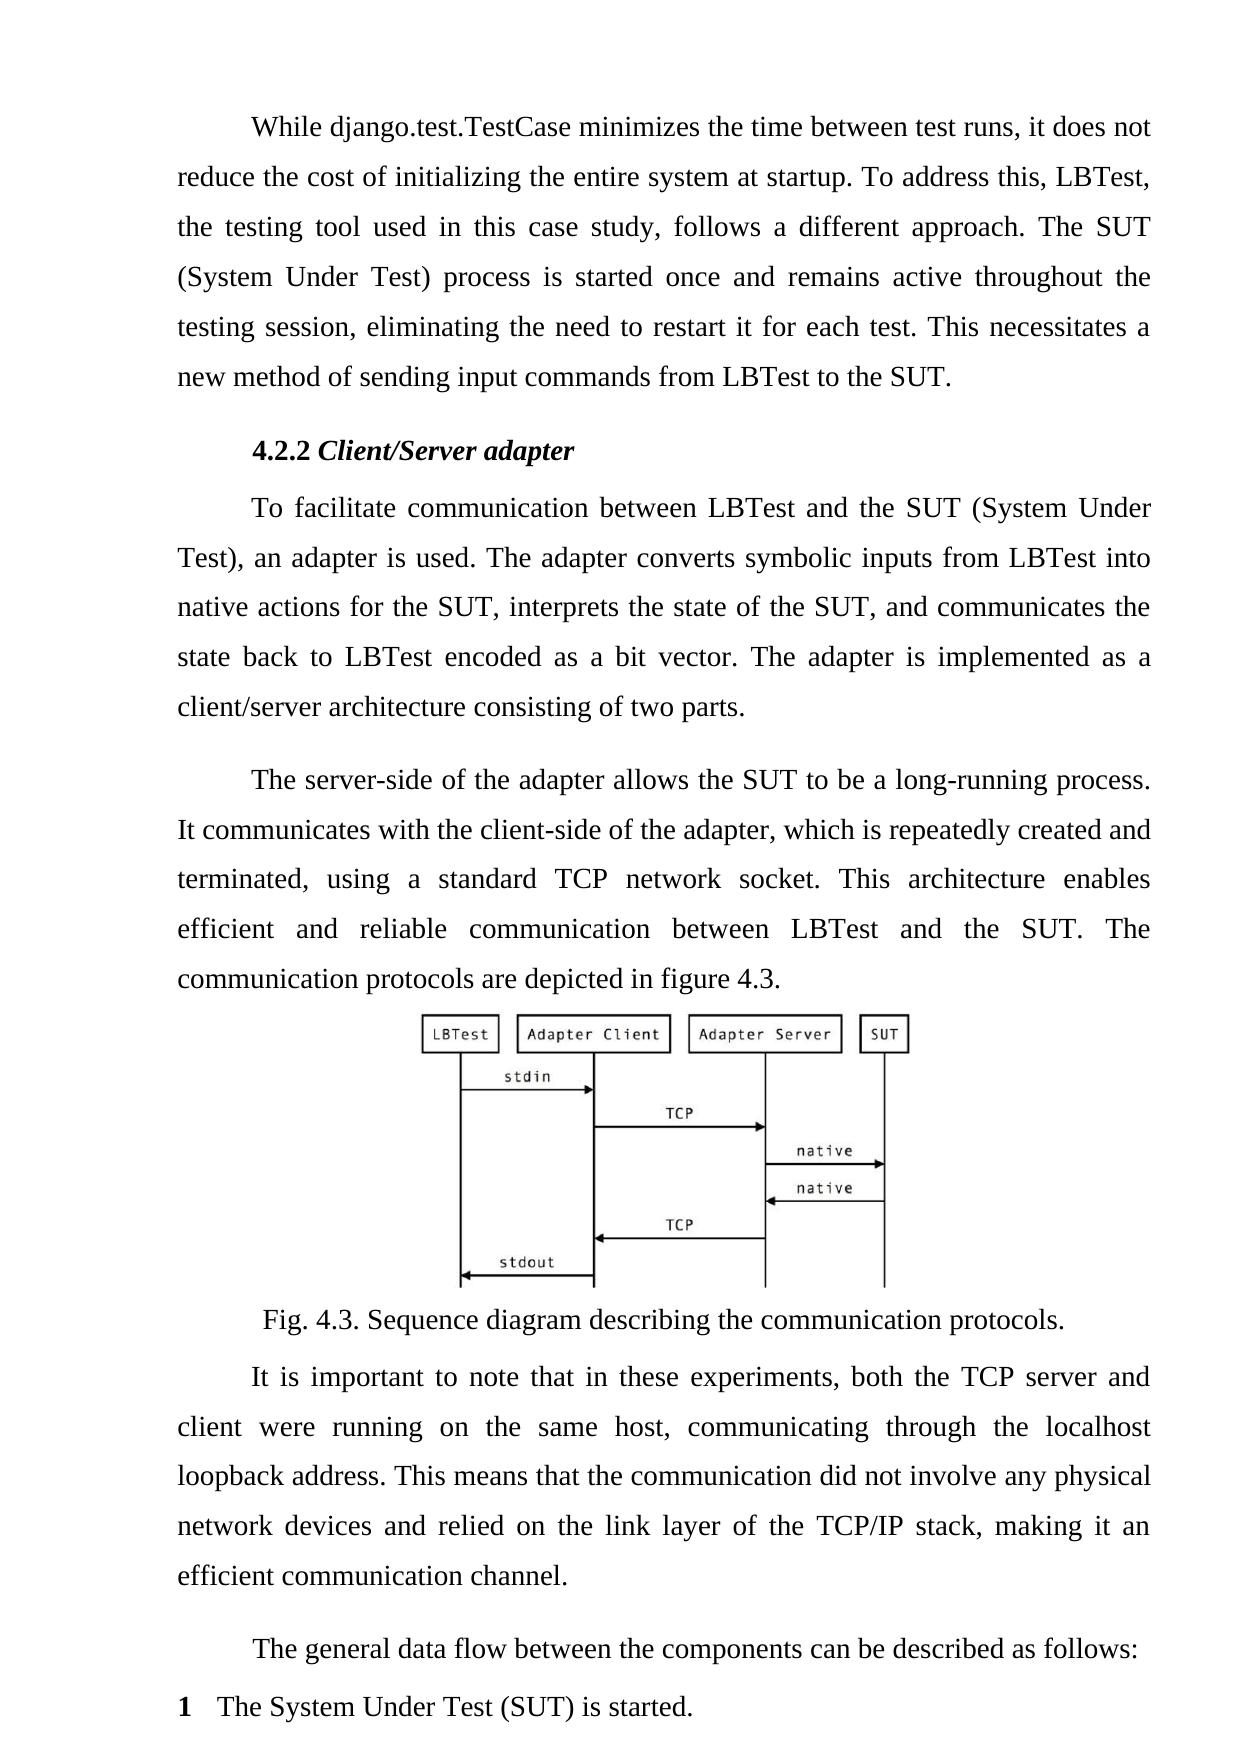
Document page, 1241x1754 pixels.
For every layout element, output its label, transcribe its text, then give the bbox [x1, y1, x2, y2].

text The general data flow between the components can be described as follows: [252, 1631, 1152, 1665]
text Fig. 4.3. Sequence diagram describing the communication protocols. [262, 1302, 1152, 1335]
text 4.2.2 Client/Server adapter [252, 433, 1152, 466]
list The System Under Test (SUT) is started. [177, 1689, 1152, 1722]
text While django.test.TestCase minimizes the time between test runs, it does not reduce the cost of initializing the entire system at startup. To address this, LBTest, the testing tool used in this case study, follows a different approach. The SUT (System Under Test) process is started once and remains active throughout the testing session, eliminating the need to restart it for each test. This necessitates a new method of sending input commands from LBTest to the SUT. [177, 109, 1152, 392]
text It is important to note that in these experiments, both the TCP server and client were running on the same host, communicating through the localhost loopback address. This means that the communication did not involve any physical network devices and relied on the link layer of the TCP/IP stack, making it an efficient communication channel. [177, 1359, 1152, 1591]
text The server-side of the adapter allows the SUT to be a long-running process. It communicates with the client-side of the adapter, which is repeatedly created and terminated, using a standard TCP network socket. This architecture enables efficient and reliable communication between LBTest and the SUT. The communication protocols are depicted in figure 4.3. [177, 762, 1152, 994]
text To facilitate communication between LBTest and the SUT (System Under Test), an adapter is used. The adapter converts symbolic inputs from LBTest into native actions for the SUT, interprets the state of the SUT, and communicates the state back to LBTest encoded as a bit vector. The adapter is implemented as a client/server architecture consisting of two parts. [177, 490, 1152, 722]
picture [416, 1010, 913, 1288]
